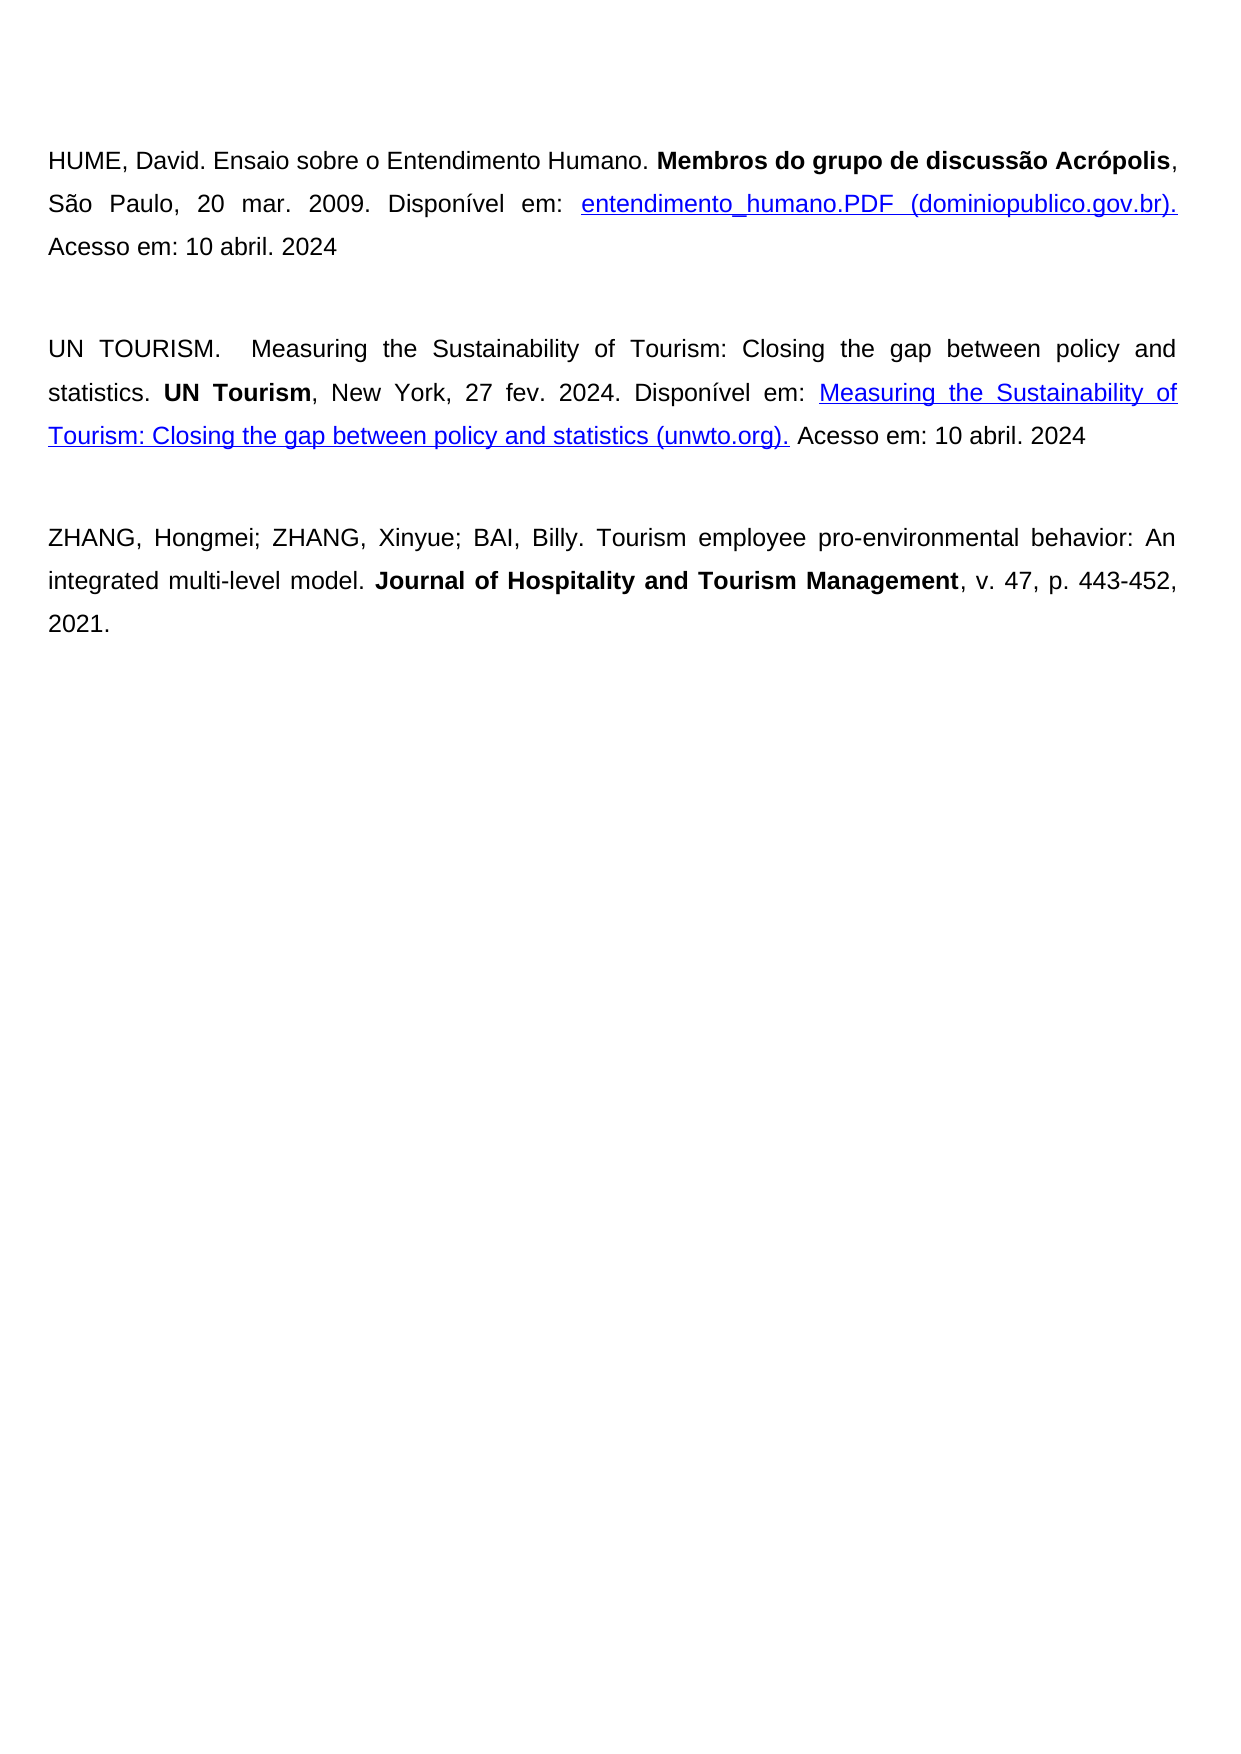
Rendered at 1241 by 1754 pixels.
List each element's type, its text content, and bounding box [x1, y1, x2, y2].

text ZHANG, Hongmei; ZHANG, Xinyue; BAI, Billy. Tourism employee pro-environmental behavior: An integrated multi-level model. Journal of Hospitality and Tourism Management, v. 47, p. 443-452, 2021. [48, 523, 1178, 638]
text HUME, David. Ensaio sobre o Entendimento Humano. Membros do grupo de discussão Acrópolis, São Paulo, 20 mar. 2009. Disponível em: entendimento_humano.PDF (dominiopublico.gov.br). Acesso em: 10 abril. 2024 [48, 146, 1178, 261]
text UN TOURISM. Measuring the Sustainability of Tourism: Closing the gap between policy and statistics. UN Tourism, New York, 27 fev. 2024. Disponível em: Measuring the Sustainability of Tourism: Closing the gap between policy and statistics (unwto.org). Acesso em: 10 abril. 2024 [48, 334, 1178, 449]
